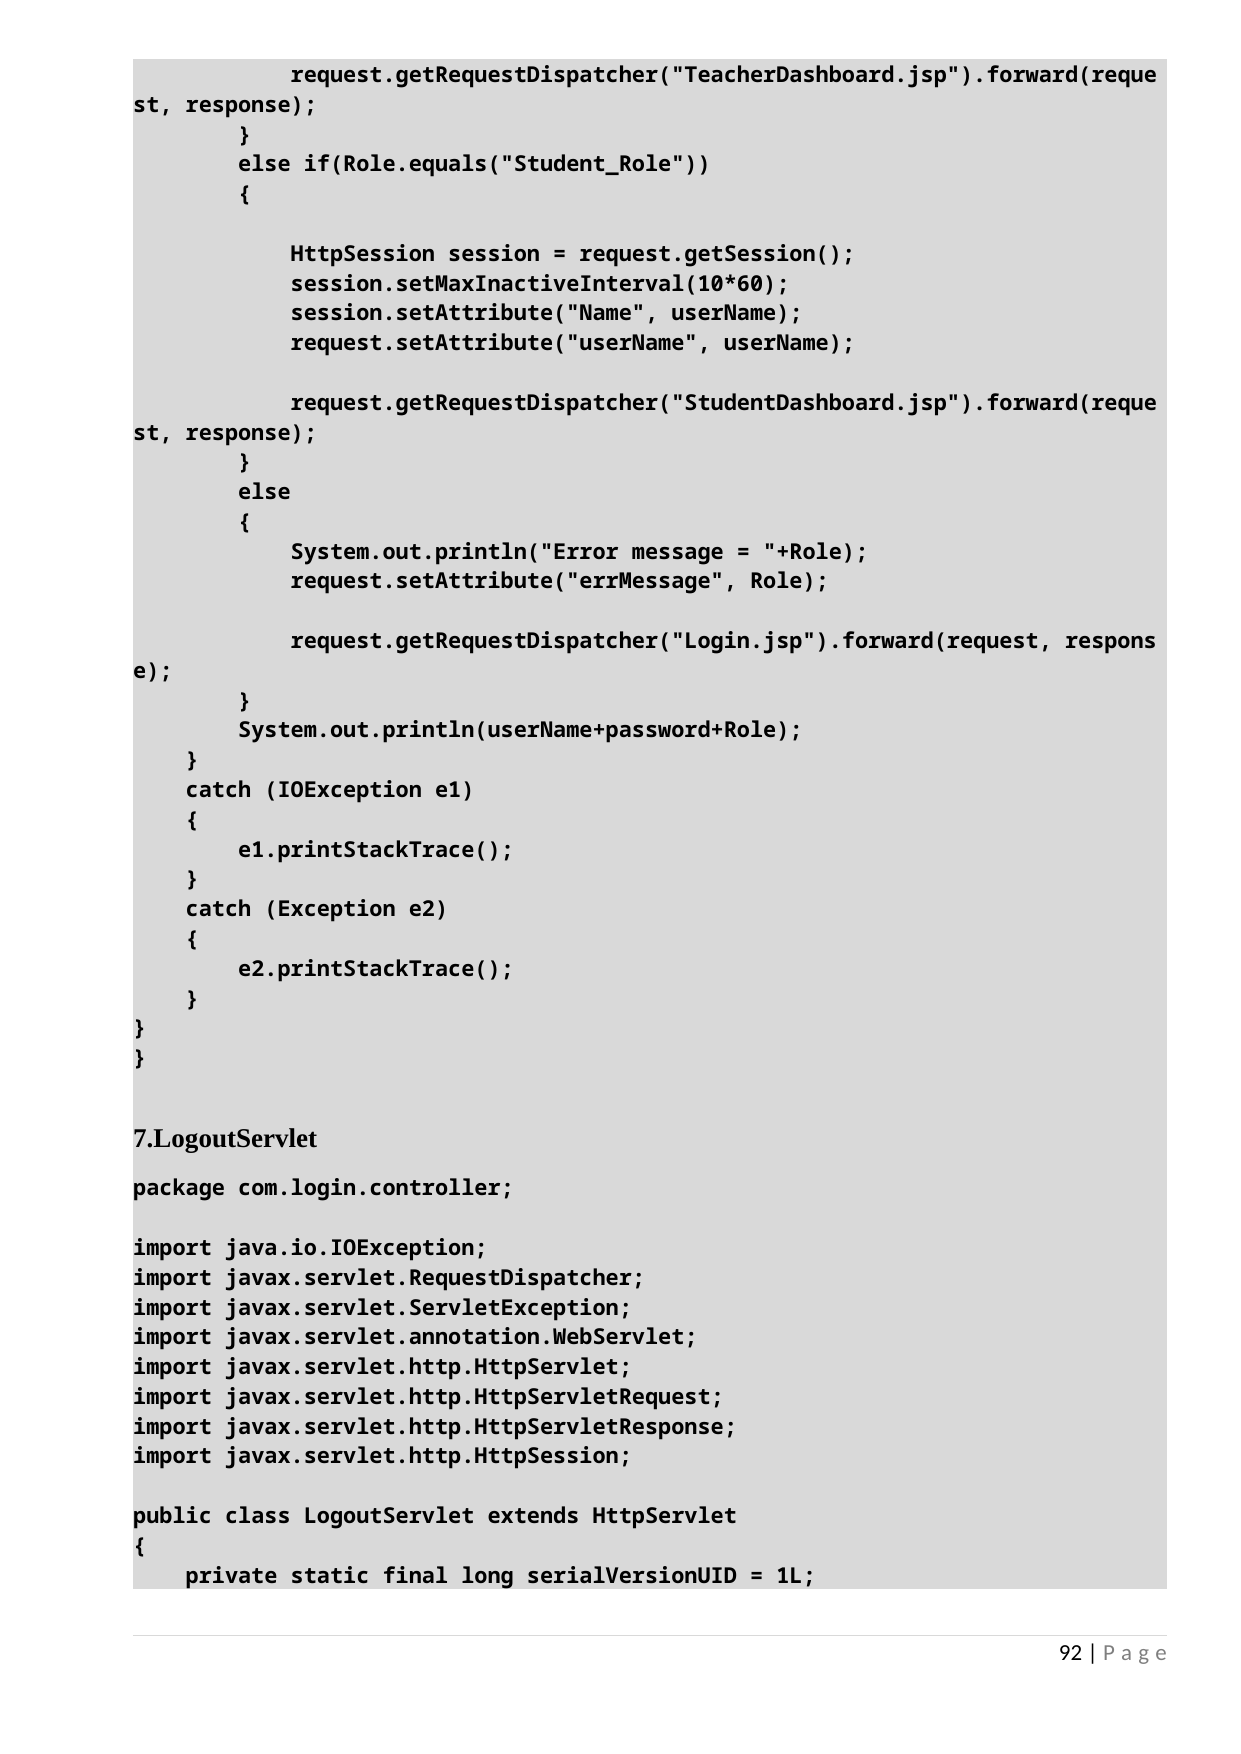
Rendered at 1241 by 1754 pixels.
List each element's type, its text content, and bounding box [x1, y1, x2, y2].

text import javax.servlet.annotation.WebServlet; [133, 1321, 1167, 1351]
text import javax.servlet.http.HttpServletRequest; [133, 1381, 1167, 1411]
text { [133, 804, 1167, 834]
text request.getRequestDispatcher("TeacherDashboard.jsp").forward(request, response); [133, 59, 1167, 119]
text else if(Role.equals("Student_Role")) [133, 148, 1167, 178]
text e2.printStackTrace(); [133, 953, 1167, 983]
text private static final long serialVersionUID = 1L; [133, 1560, 1167, 1589]
text } [133, 863, 1167, 893]
text } [133, 983, 1167, 1012]
text } [133, 685, 1167, 714]
text import javax.servlet.http.HttpSession; [133, 1441, 1167, 1470]
text } [133, 119, 1167, 148]
text catch (IOException e1) [133, 774, 1167, 804]
text import java.io.IOException; [133, 1232, 1167, 1262]
text request.setAttribute("userName", userName); [133, 327, 1167, 357]
text { [133, 178, 1167, 208]
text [133, 238, 1167, 268]
text System.out.println(userName+password+Role); [133, 714, 1167, 744]
text { [133, 1530, 1167, 1560]
text } [133, 1012, 1167, 1042]
text request.getRequestDispatcher("Login.jsp").forward(request, response); [133, 625, 1167, 685]
text else [133, 476, 1167, 506]
text e1.printStackTrace(); [133, 834, 1167, 863]
text import javax.servlet.RequestDispatcher; [133, 1262, 1167, 1292]
text } [133, 1042, 1167, 1072]
text } [133, 744, 1167, 774]
text import javax.servlet.ServletException; [133, 1292, 1167, 1321]
text import javax.servlet.http.HttpServletResponse; [133, 1411, 1167, 1441]
text request.setAttribute("errMessage", Role); [133, 566, 1167, 595]
text } [133, 446, 1167, 476]
text public class LogoutServlet extends HttpServlet [133, 1500, 1167, 1530]
text session.setAttribute("Name", userName); [133, 297, 1167, 327]
text { [133, 506, 1167, 536]
text catch (Exception e2) [133, 893, 1167, 923]
text request.getRequestDispatcher("StudentDashboard.jsp").forward(request, response); [133, 387, 1167, 446]
text 7.LogoutServlet [133, 1122, 1167, 1153]
text { [133, 923, 1167, 953]
text import javax.servlet.http.HttpServlet; [133, 1351, 1167, 1381]
text System.out.println("Error message = "+Role); [133, 536, 1167, 566]
text package com.login.controller; [133, 1172, 1167, 1202]
text session.setMaxInactiveInterval(10*60); [133, 268, 1167, 297]
